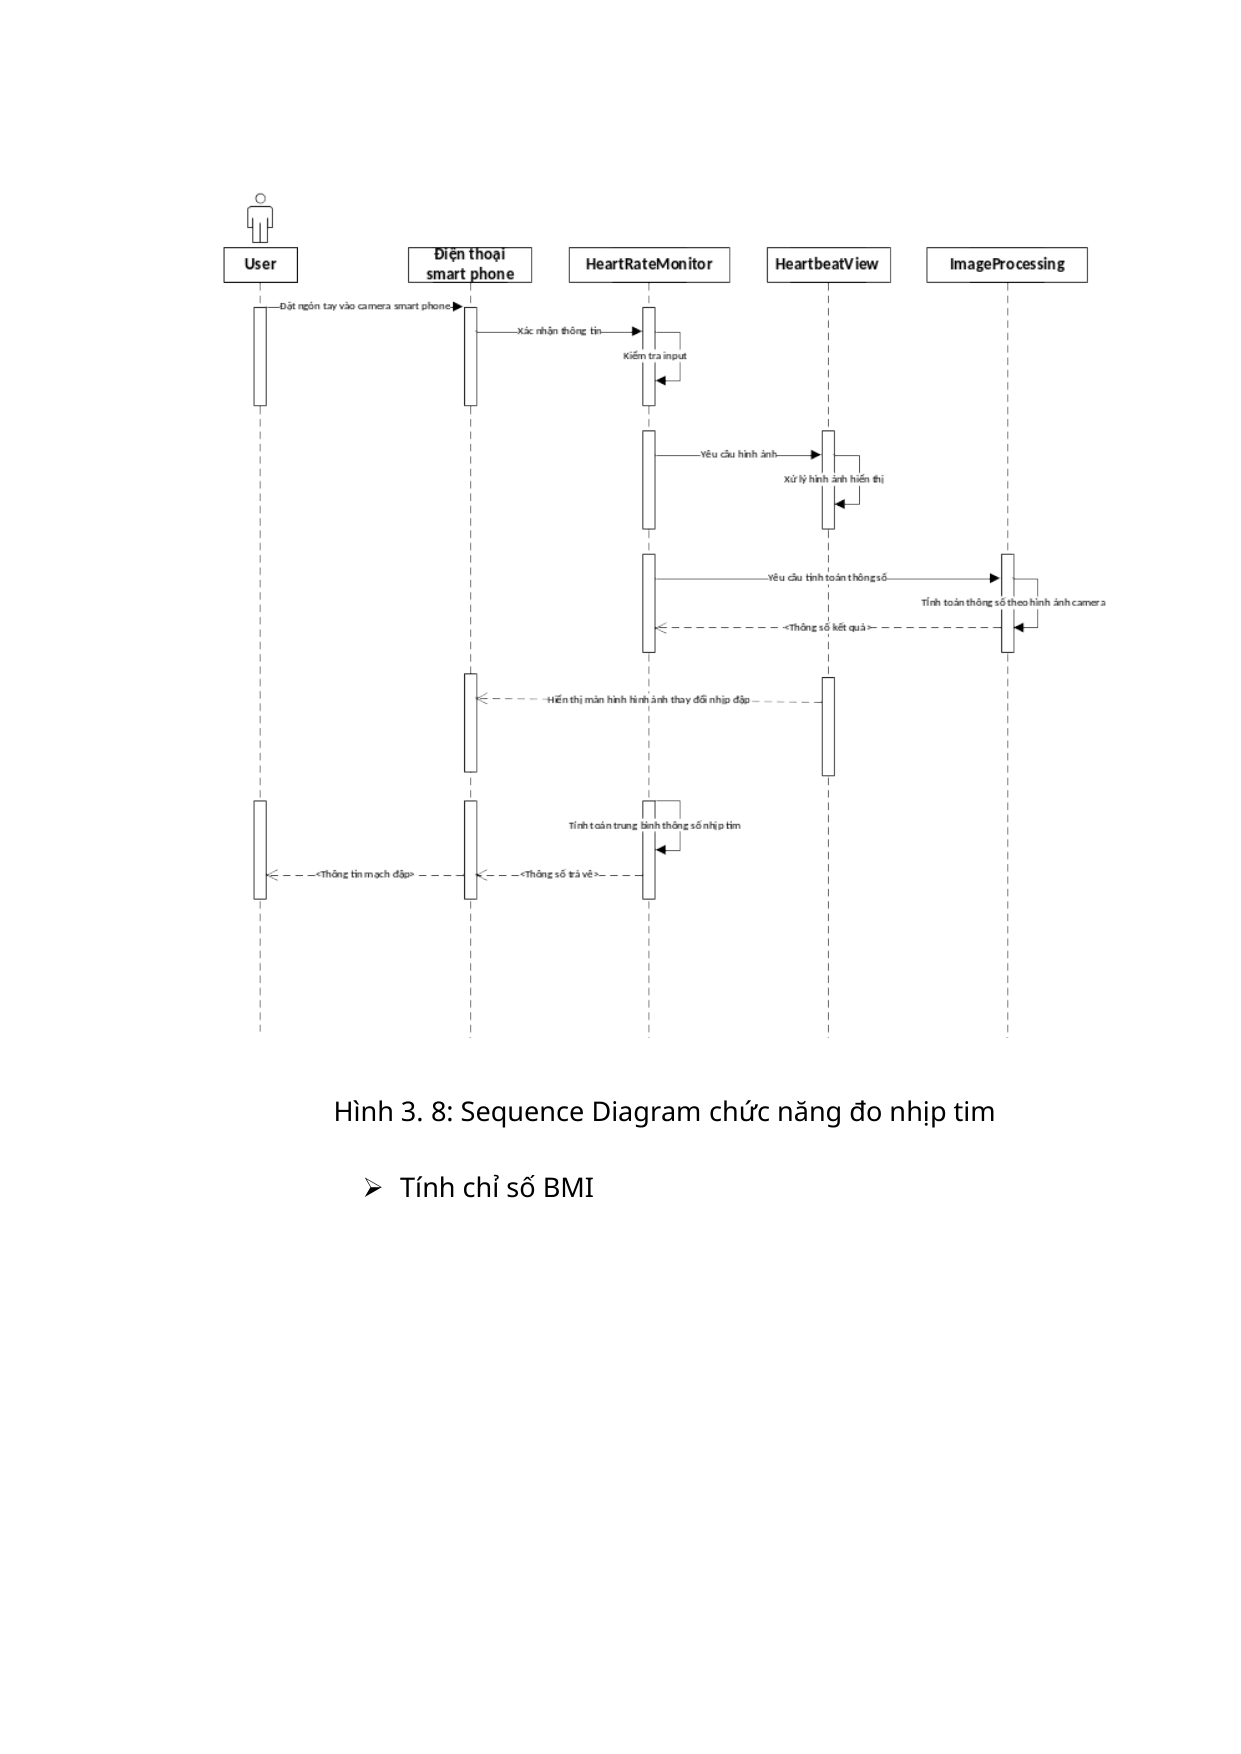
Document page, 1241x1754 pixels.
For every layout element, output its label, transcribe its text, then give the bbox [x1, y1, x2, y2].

list Tính chỉ số BMI [362, 1168, 1122, 1205]
